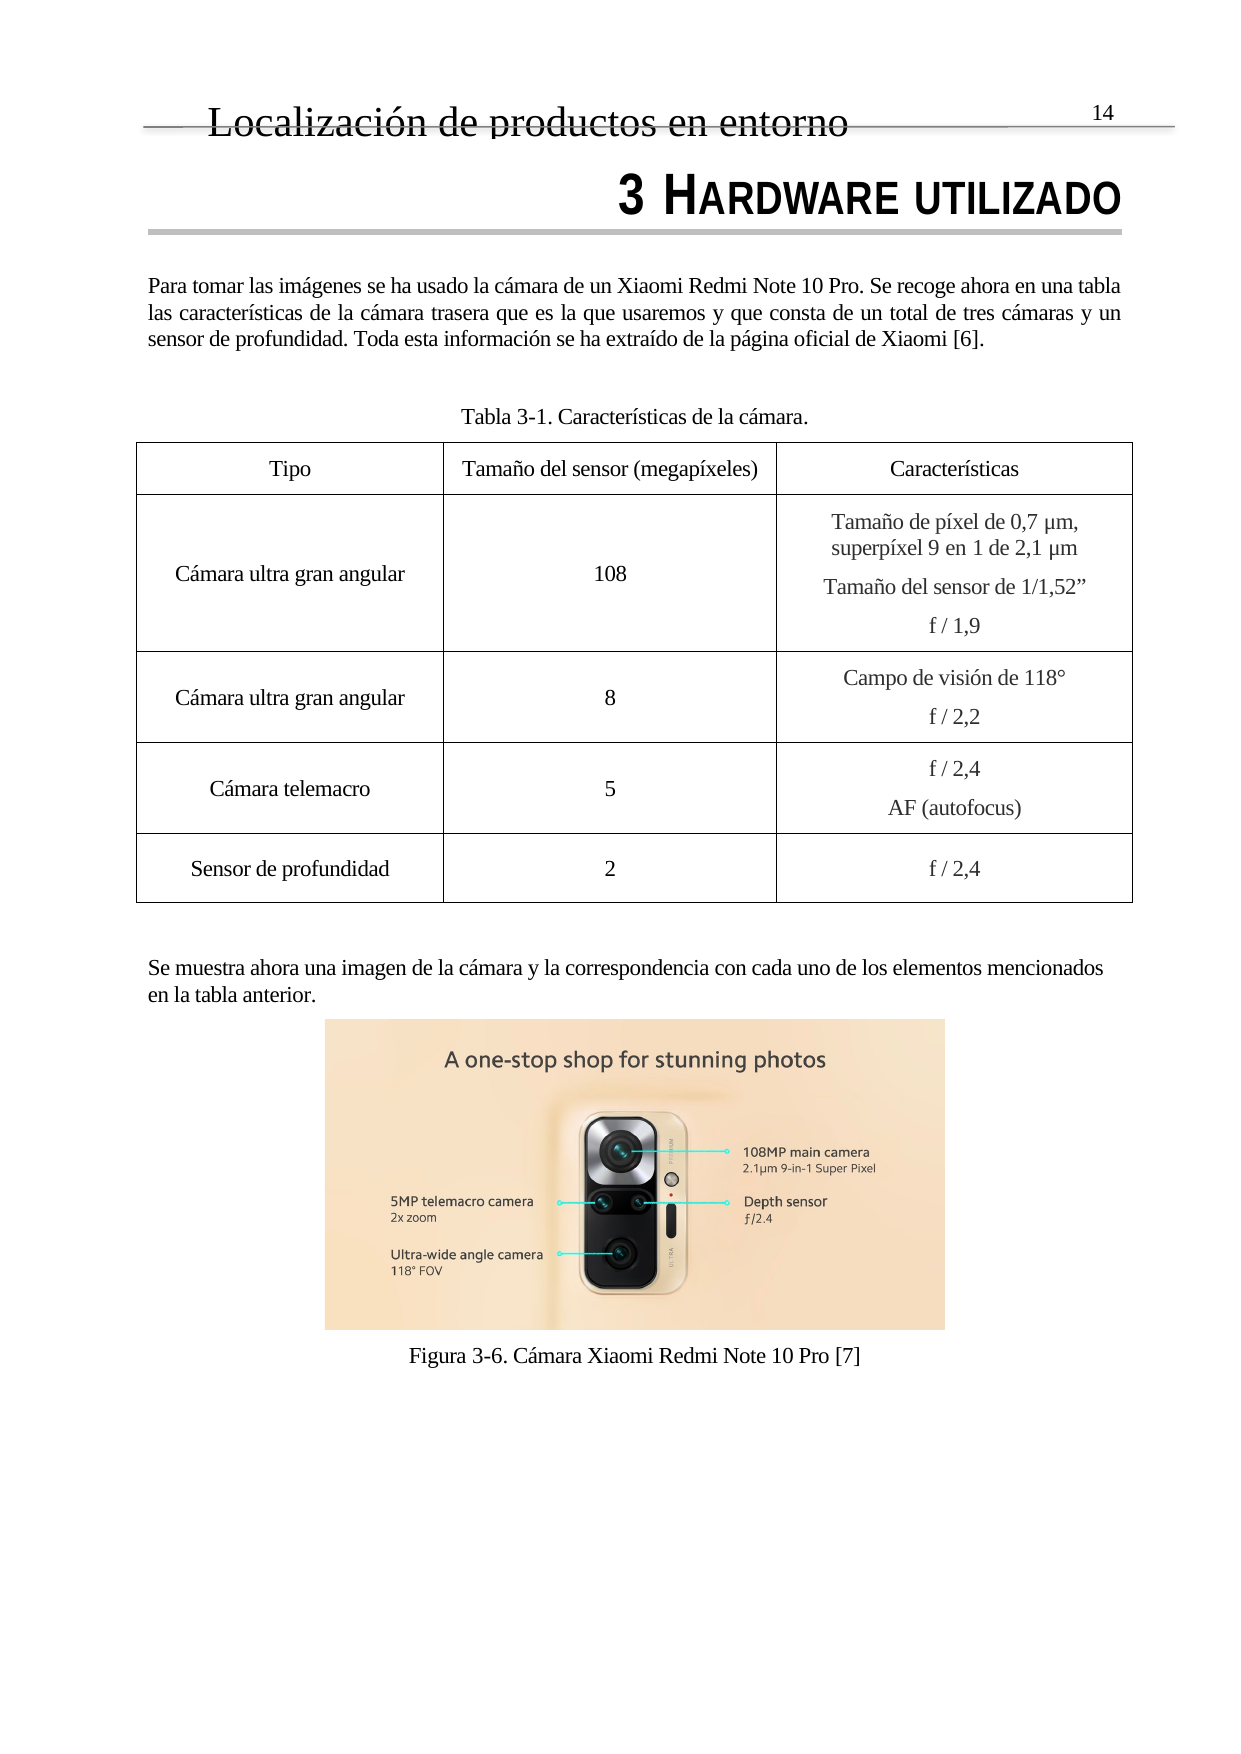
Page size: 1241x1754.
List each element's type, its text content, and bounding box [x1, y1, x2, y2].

picture [324, 1019, 945, 1330]
table_header Tamaño del sensor (megapíxeles) [444, 443, 776, 494]
table_cell f / 2,4 [777, 834, 1132, 902]
text Se muestra ahora una imagen de la cámara y la correspondencia con cada uno de los elementos mencionados en la tabla anterior. [148, 954, 1122, 1007]
table_header Tipo [137, 443, 443, 494]
table_cell 5 [444, 743, 776, 833]
table_cell Campo de visión de 118° f / 2,2 [777, 652, 1132, 742]
table_cell 108 [444, 495, 776, 651]
text Para tomar las imágenes se ha usado la cámara de un Xiaomi Redmi Note 10 Pro. Se recoge ahora en una tabla las características de la cámara trasera que es la que usaremos y que consta de un total de tres cámaras y un sensor de profundidad. Toda esta información se ha extraído de la página oficial de Xiaomi . [148, 273, 1122, 352]
table_cell f / 2,4 AF (autofocus) [777, 743, 1132, 833]
table_header Características [777, 443, 1132, 494]
text Figura -. Cámara Xiaomi Redmi Note 10 Pro [148, 1342, 1122, 1369]
subtitle Hardware utilizado [148, 160, 1122, 229]
table_cell 2 [444, 834, 776, 902]
table_cell Sensor de profundidad [137, 834, 443, 902]
table_cell Tamaño de píxel de 0,7 μm, superpíxel 9 en 1 de 2,1 μm Tamaño del sensor de 1/1,52” f / 1,9 [777, 495, 1132, 651]
table_cell Cámara ultra gran angular [137, 652, 443, 742]
table_cell 8 [444, 652, 776, 742]
table_cell Cámara ultra gran angular [137, 495, 443, 651]
table_cell Cámara telemacro [137, 743, 443, 833]
